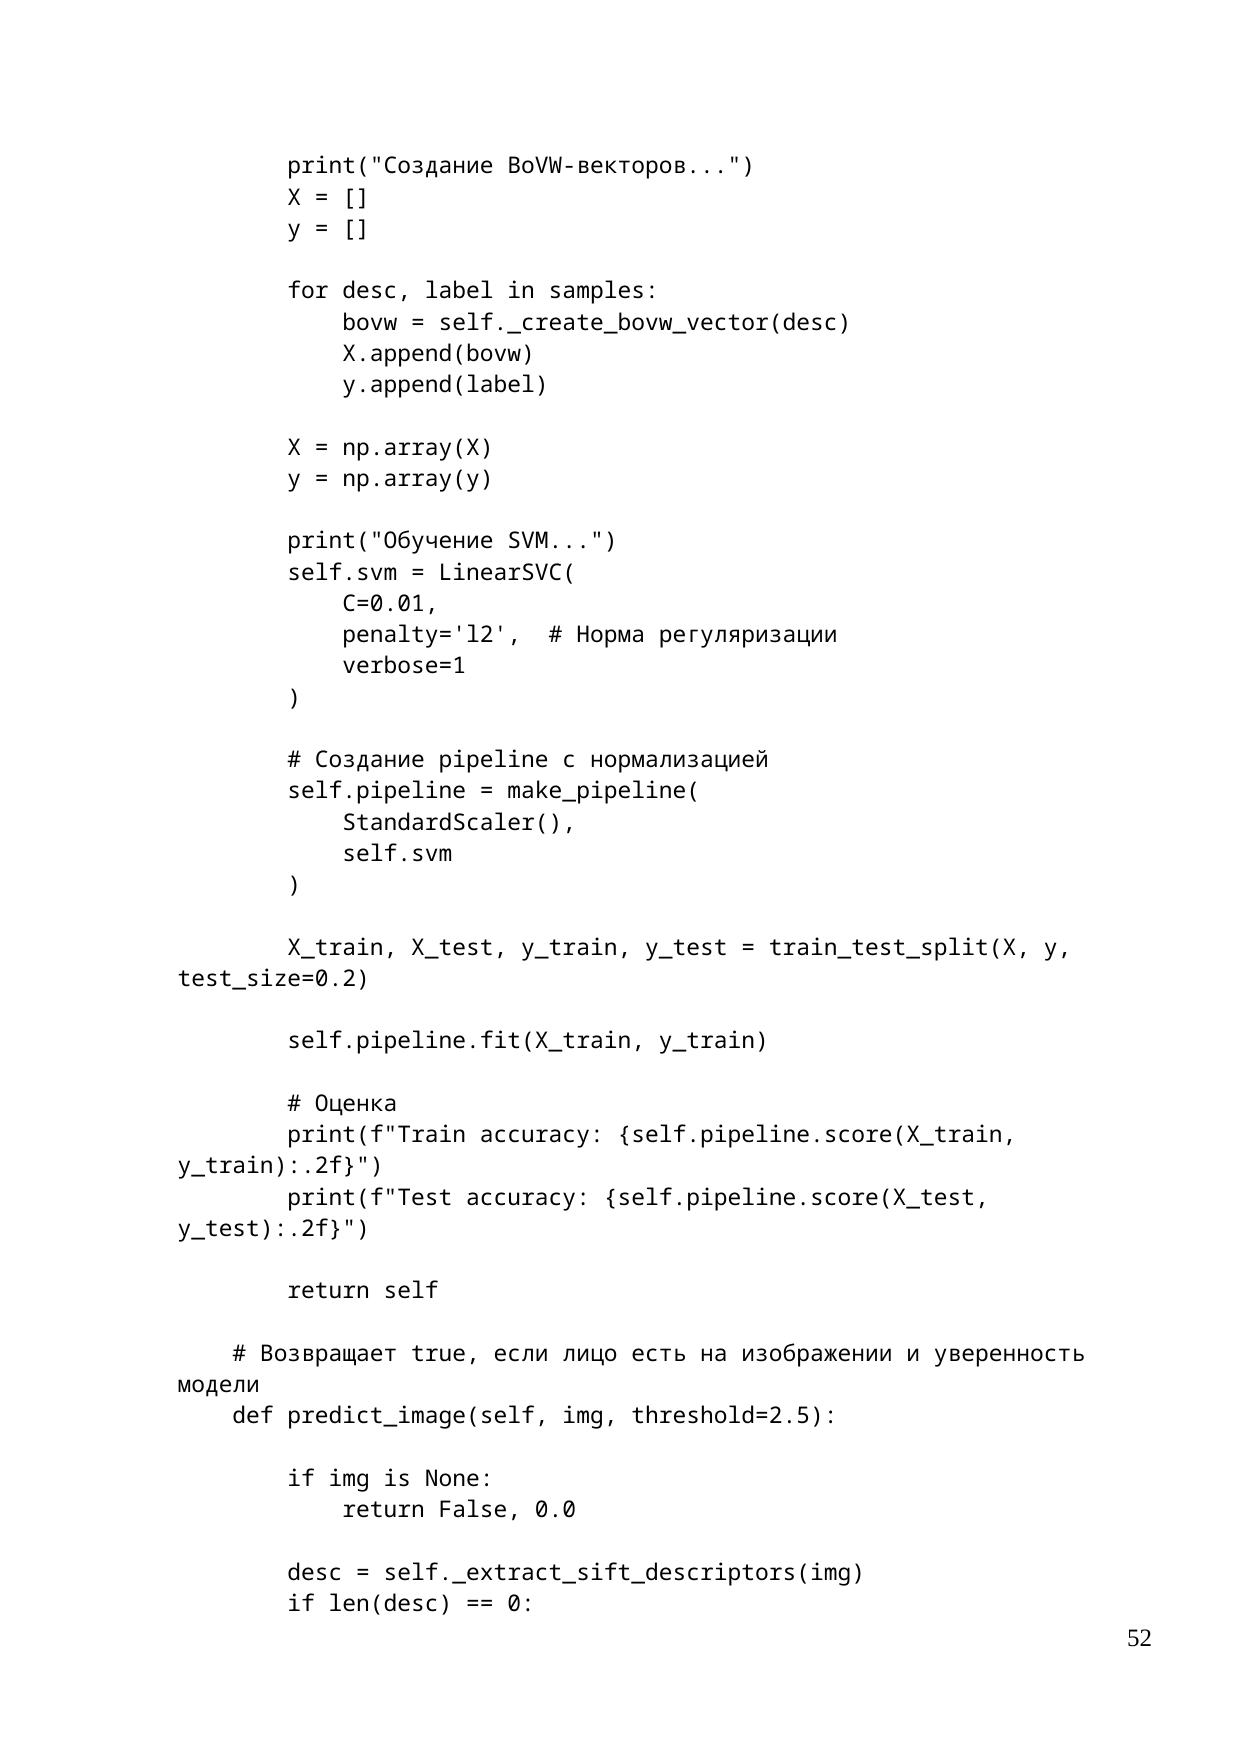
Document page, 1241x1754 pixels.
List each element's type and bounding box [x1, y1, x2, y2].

text [177, 118, 1152, 1618]
